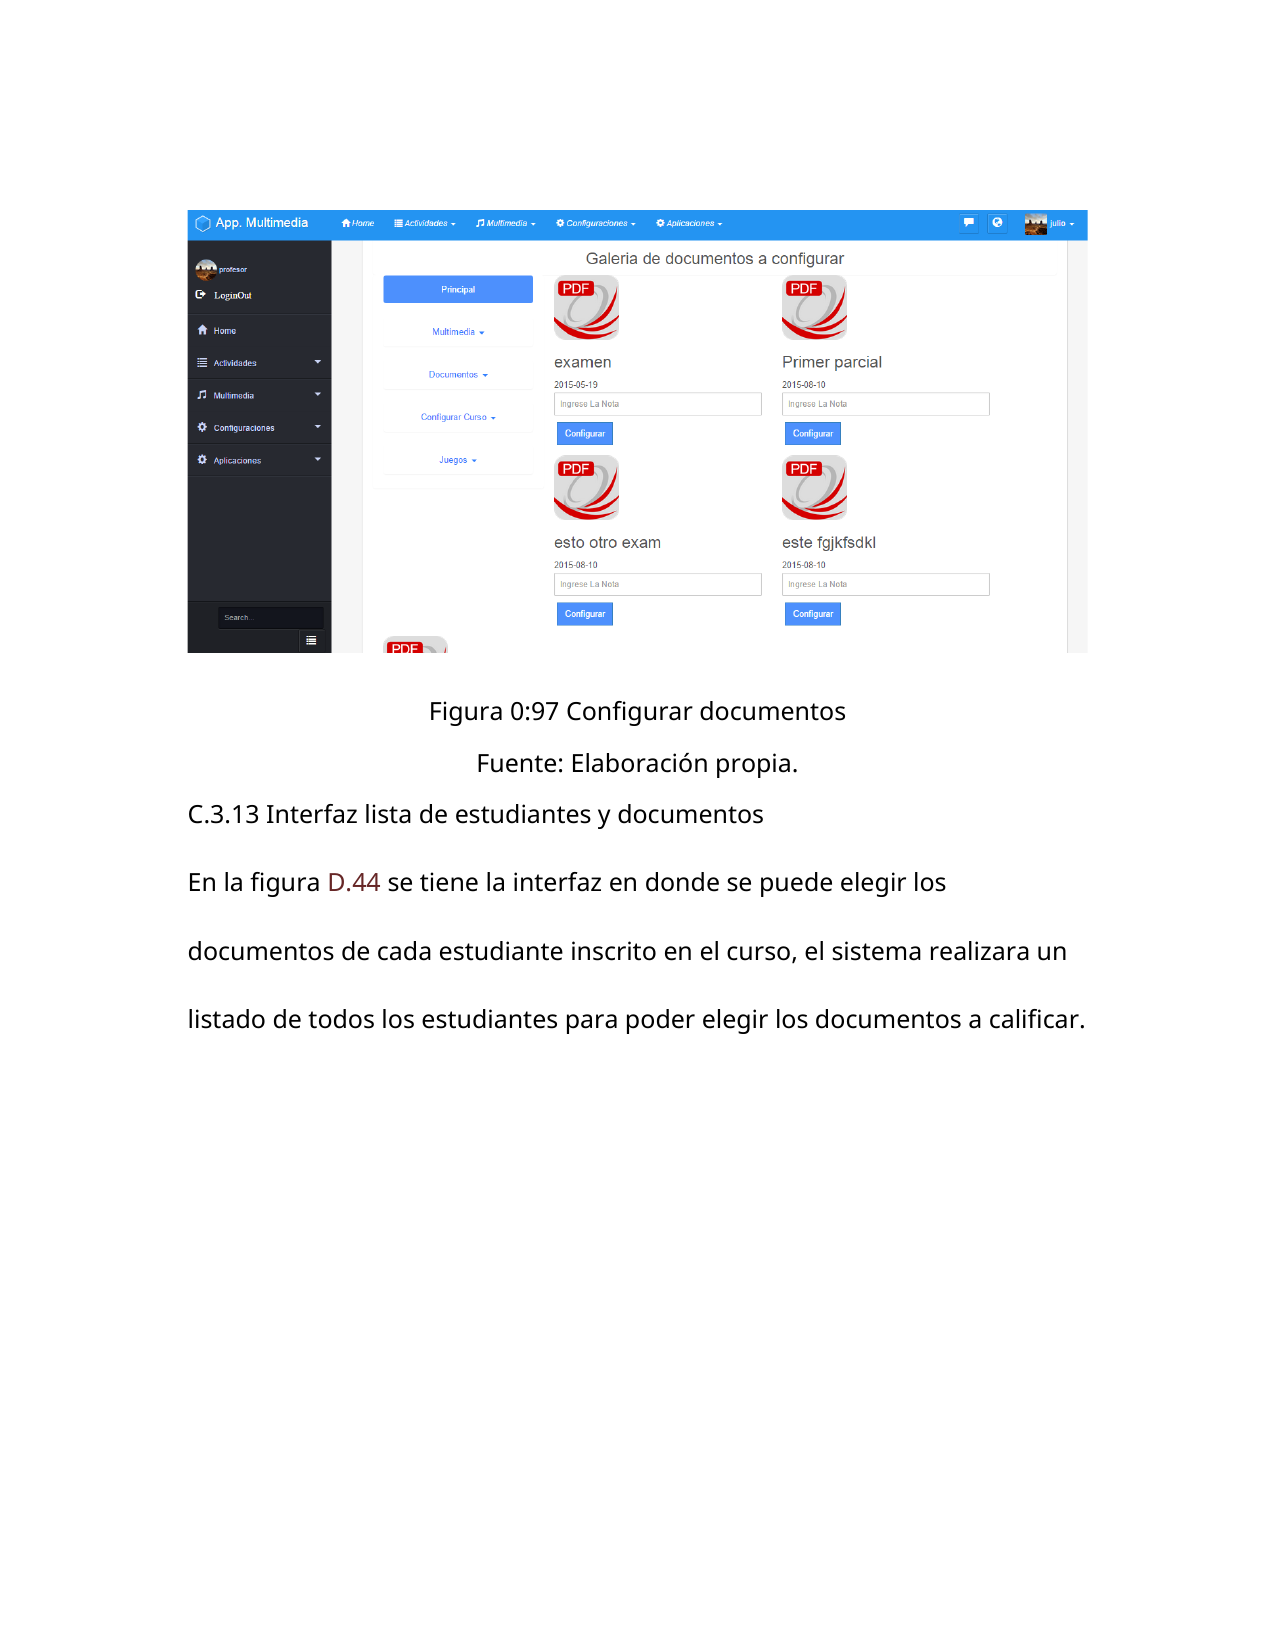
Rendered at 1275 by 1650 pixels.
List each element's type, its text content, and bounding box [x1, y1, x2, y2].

text Fuente: Elaboración propia. [187, 745, 1087, 779]
text C.3.13 Interfaz lista de estudiantes y documentos [187, 797, 1087, 831]
text En la figura D.44 se tiene la interfaz en donde se puede elegir los documentos de cada estudiante inscrito en el curso, el sistema realizara un listado de todos los estudiantes para poder elegir los documentos a calificar. [187, 865, 1087, 1035]
